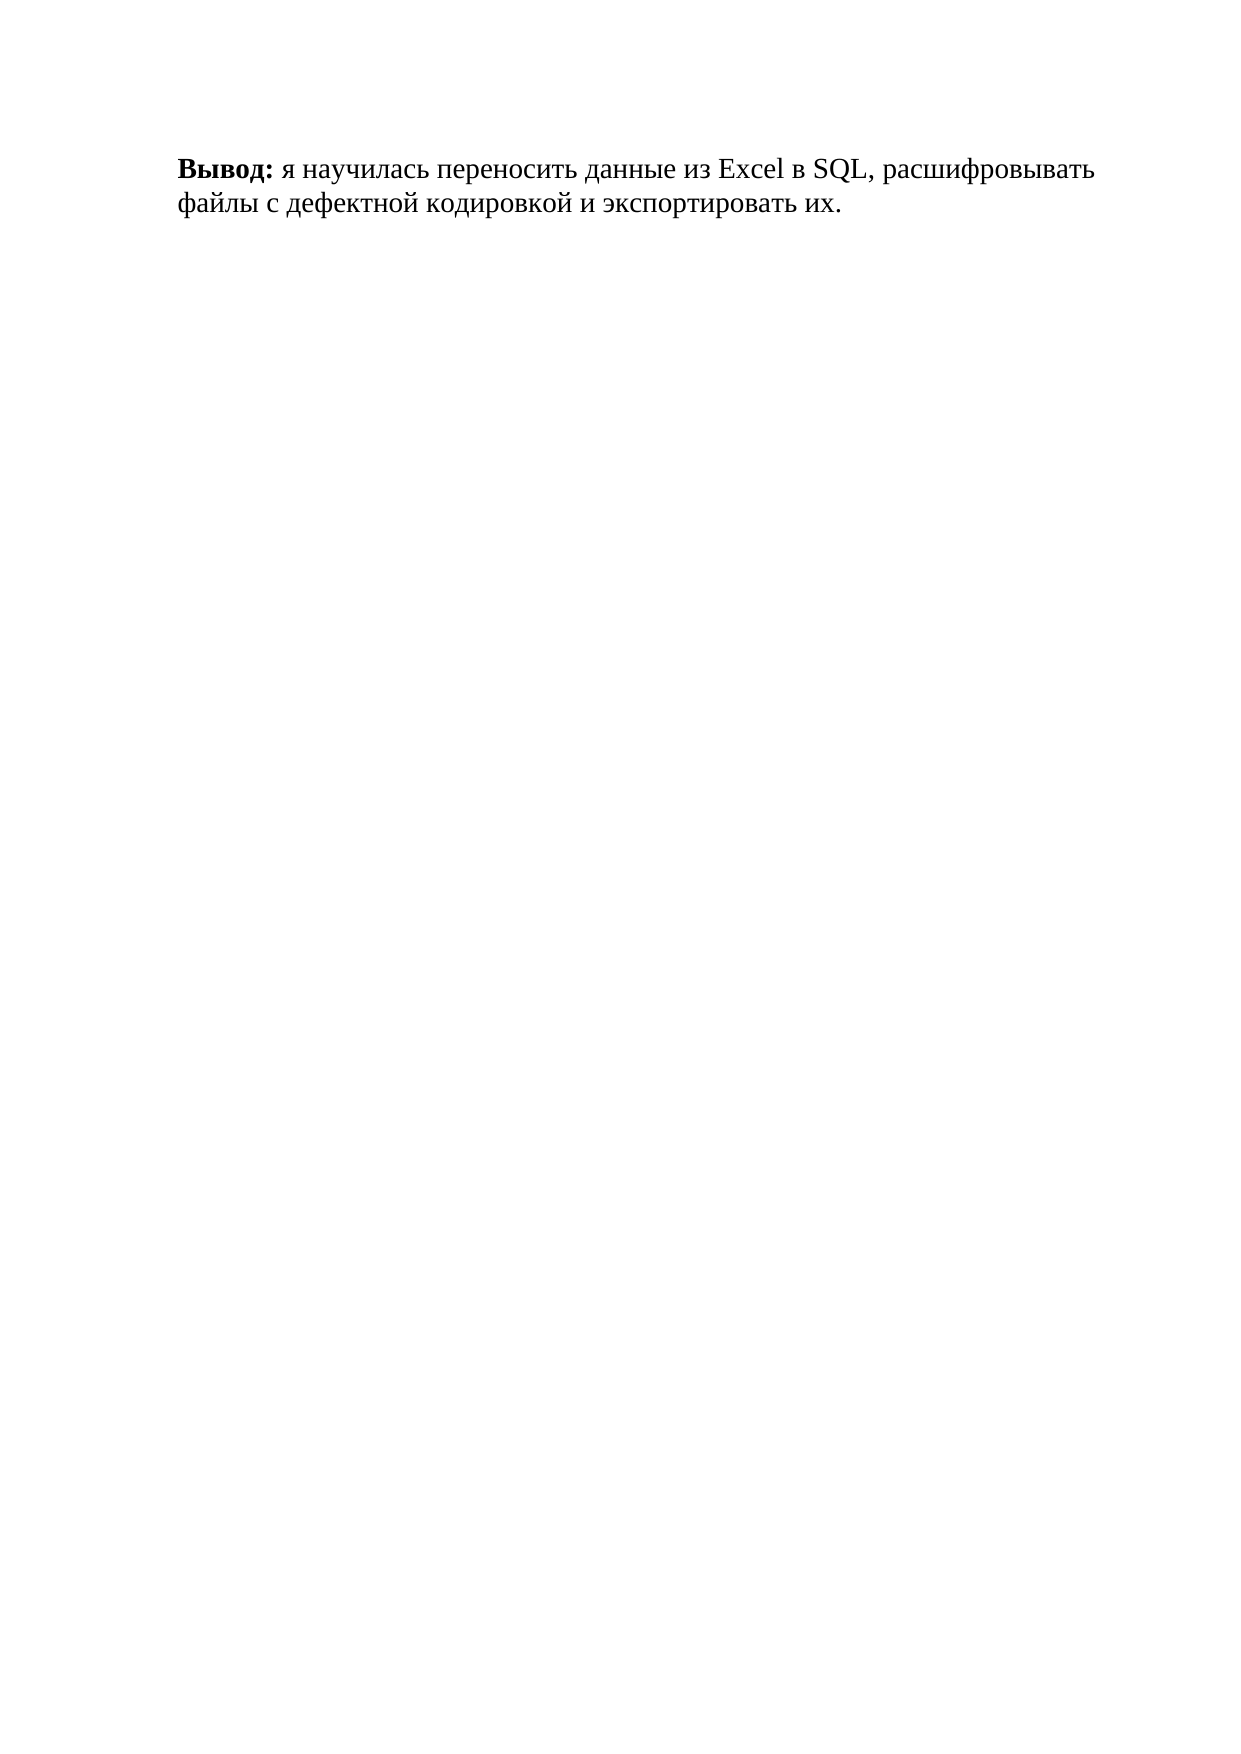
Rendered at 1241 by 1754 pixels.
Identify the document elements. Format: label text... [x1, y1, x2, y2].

text Вывод: я научилась переносить данные из Excel в SQL, расшифровывать файлы с дефектной кодировкой и экспортировать их. [177, 152, 1152, 219]
